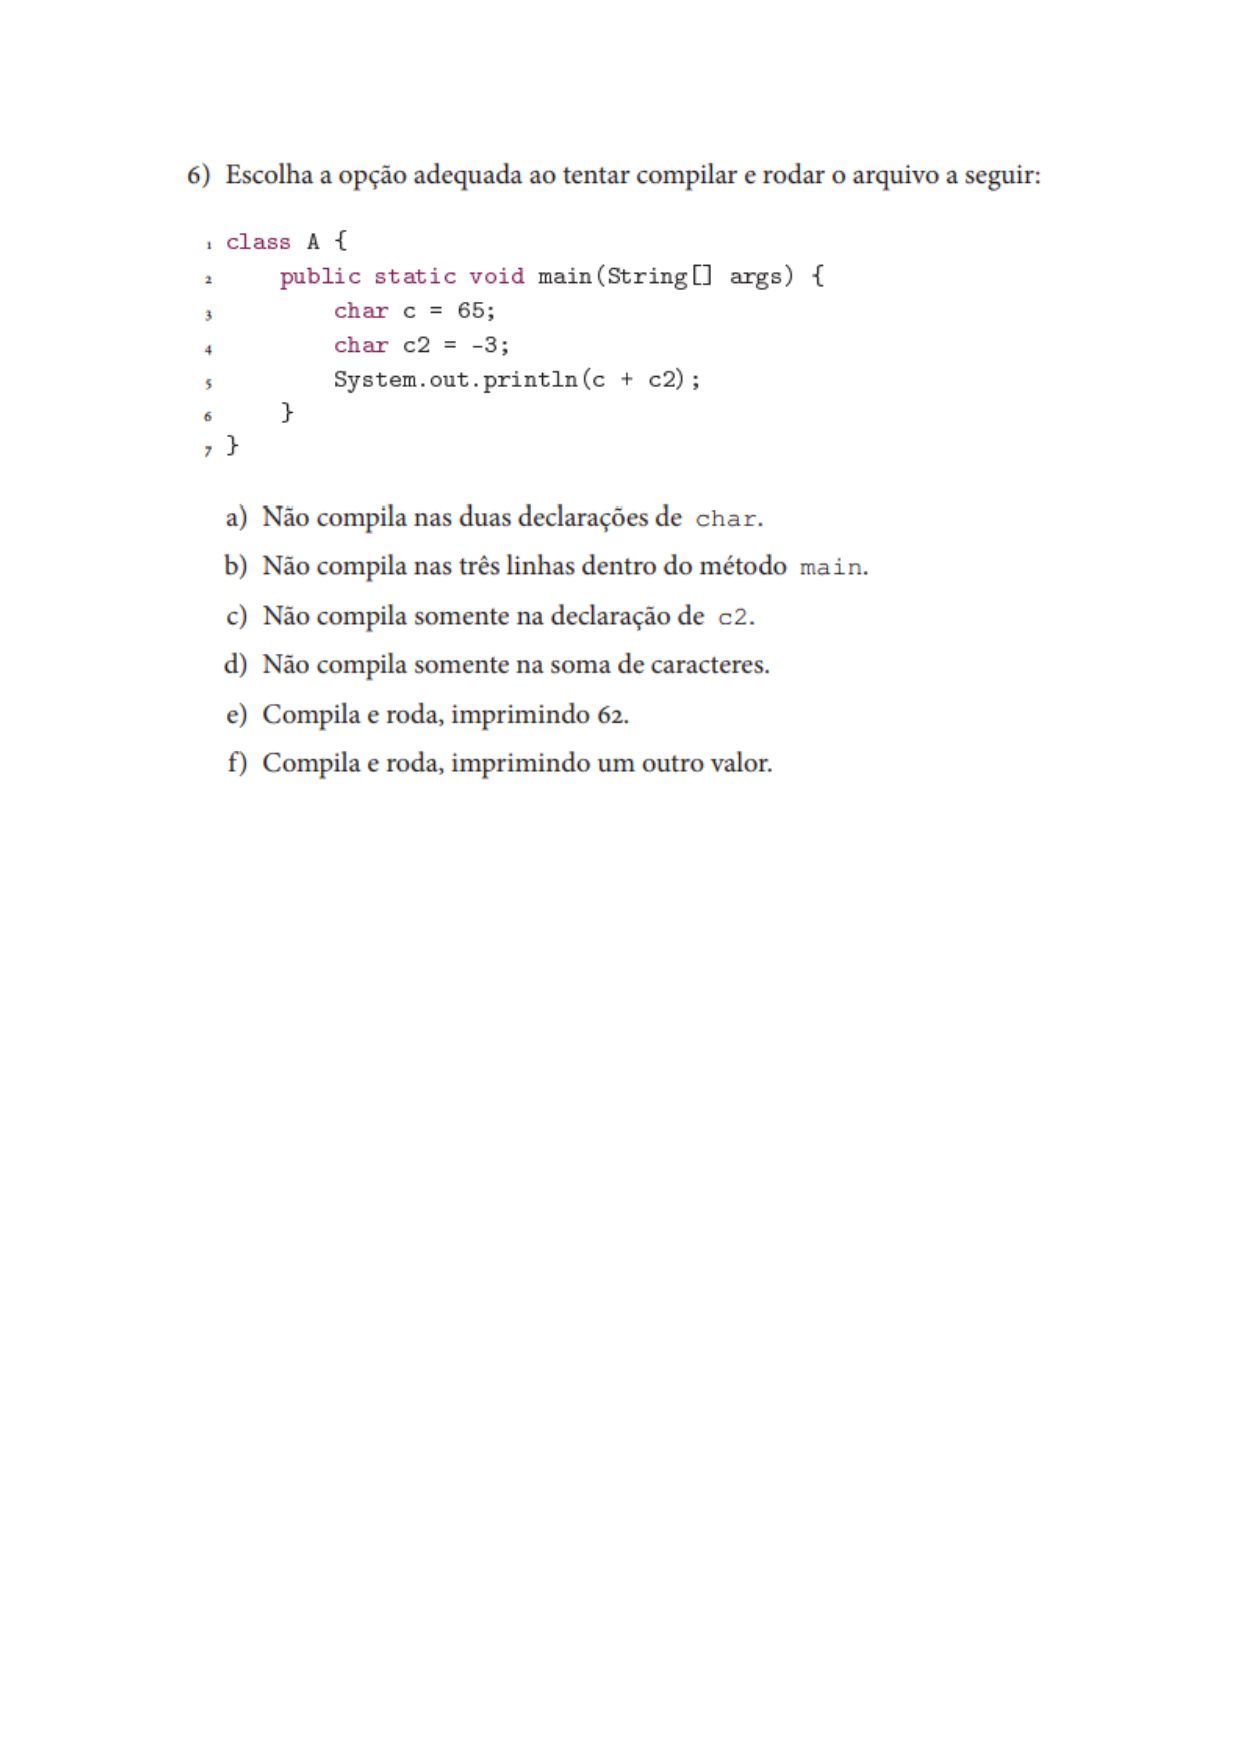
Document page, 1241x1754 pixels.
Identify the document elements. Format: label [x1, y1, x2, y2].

picture [176, 146, 1066, 789]
